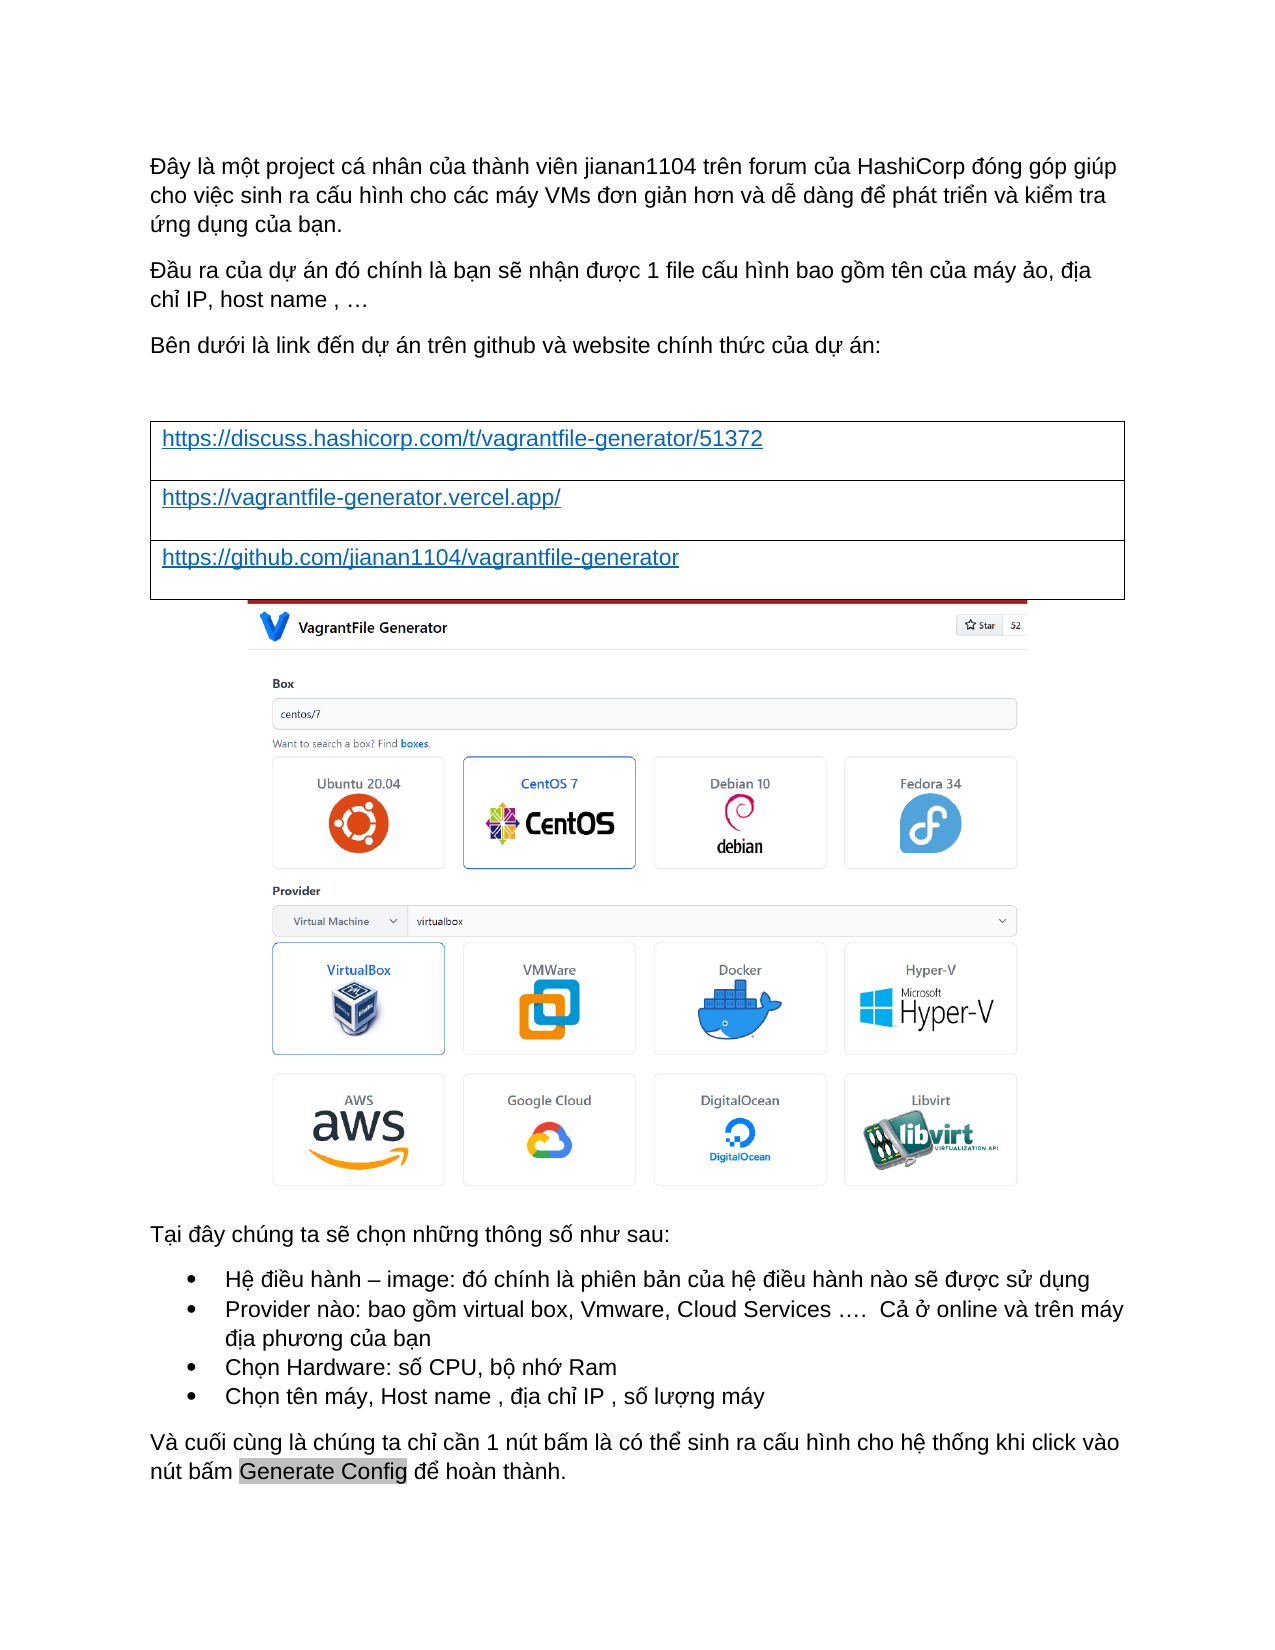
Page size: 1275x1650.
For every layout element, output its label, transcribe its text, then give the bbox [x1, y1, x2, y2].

list Hệ điều hành – image: đó chính là phiên bản của hệ điều hành nào sẽ được sử dụng [187, 1263, 1125, 1293]
table_cell https://github.com/jianan1104/vagrantfile-generator [151, 541, 1124, 599]
list Chọn Hardware: số CPU, bộ nhớ Ram [187, 1351, 1125, 1380]
text Bên dưới là link đến dự án trên github và website chính thức của dự án: [150, 329, 1125, 358]
text Tại đây chúng ta sẽ chọn những thông số như sau: [150, 1218, 1125, 1247]
table_header https://discuss.hashicorp.com/t/vagrantfile-generator/51372 [151, 422, 1124, 480]
text Đây là một project cá nhân của thành viên jianan1104 trên forum của HashiCorp đóng góp giúp cho việc sinh ra cấu hình cho các máy VMs đơn giản hơn và dễ dàng để phát triển và kiểm tra ứng dụng của bạn. [150, 150, 1125, 237]
picture [247, 600, 1028, 1201]
text Đầu ra của dự án đó chính là bạn sẽ nhận được 1 file cấu hình bao gồm tên của máy ảo, địa chỉ IP, host name , … [150, 254, 1125, 312]
table_cell https://vagrantfile-generator.vercel.app/ [151, 481, 1124, 539]
list Chọn tên máy, Host name , địa chỉ IP , số lượng máy [187, 1380, 1125, 1409]
list Provider nào: bao gồm virtual box, Vmware, Cloud Services …. Cả ở online và trên máy địa phương của bạn [187, 1293, 1125, 1351]
text Và cuối cùng là chúng ta chỉ cần 1 nút bấm là có thể sinh ra cấu hình cho hệ thống khi click vào nút bấm Generate Config để hoàn thành. [150, 1426, 1125, 1484]
